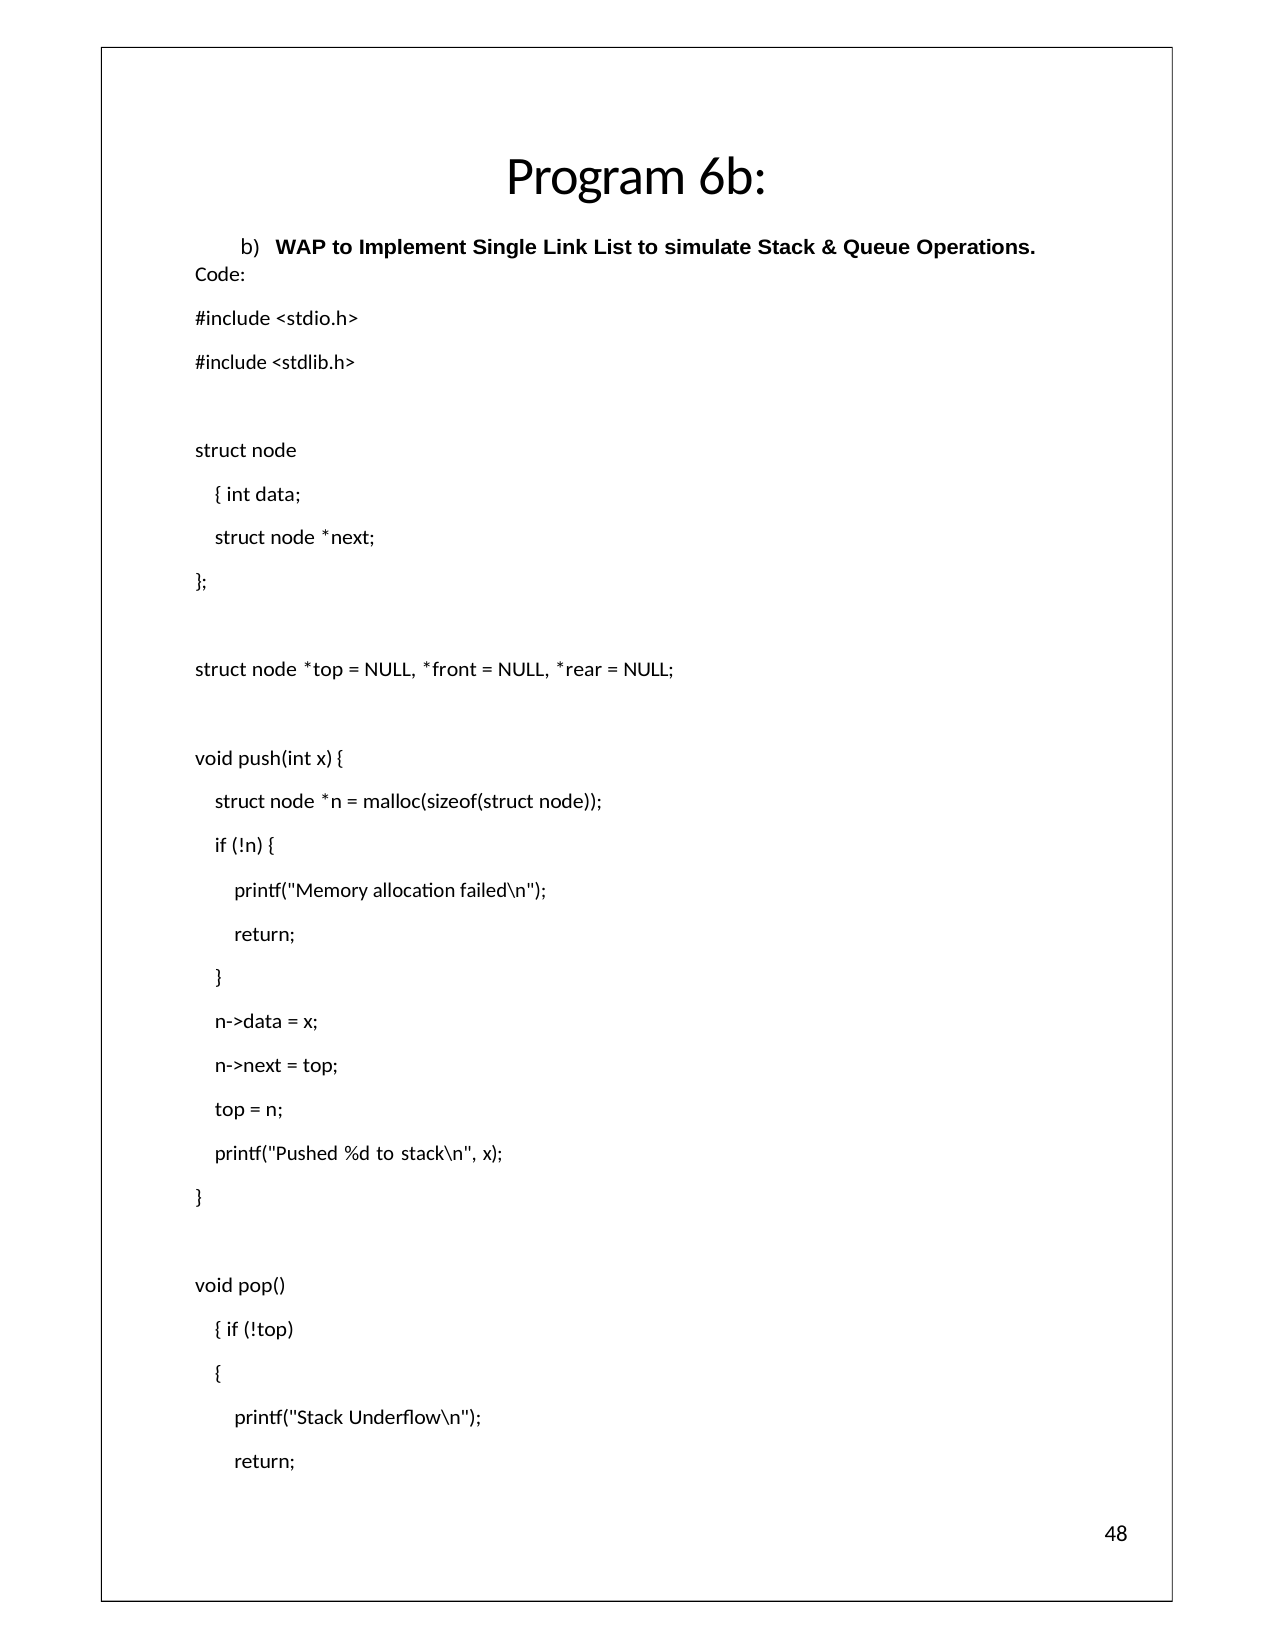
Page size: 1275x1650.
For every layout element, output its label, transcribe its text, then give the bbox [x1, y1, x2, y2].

text struct node { int data; [195, 437, 308, 506]
text void push(int x) { [195, 745, 1127, 770]
text struct node *next; [214, 525, 1127, 550]
text struct node *top = NULL, *front = NULL, *rear = NULL; [195, 656, 1127, 682]
text }; [195, 569, 1127, 594]
text } [214, 965, 1127, 990]
list WAP to Implement Single Link List to simulate Stack & Queue Operations. [240, 232, 1127, 261]
subtitle Program 6b: [177, 142, 1098, 208]
text n->next = top; top = n; [214, 1053, 359, 1122]
text printf("Pushed %d to stack\n", x); [214, 1141, 1127, 1166]
text struct node *n = malloc(sizeof(struct node)); if (!n) { [214, 789, 608, 858]
text #include <stdio.h> #include <stdlib.h> [195, 305, 374, 375]
text void pop() { if (!top) { [195, 1272, 297, 1386]
text printf("Stack Underflow\n"); return; [234, 1404, 532, 1473]
text Code: [195, 261, 1127, 287]
text n->data = x; [214, 1009, 1127, 1034]
text } [195, 1184, 1127, 1210]
text printf("Memory allocation failed\n"); return; [234, 877, 562, 946]
